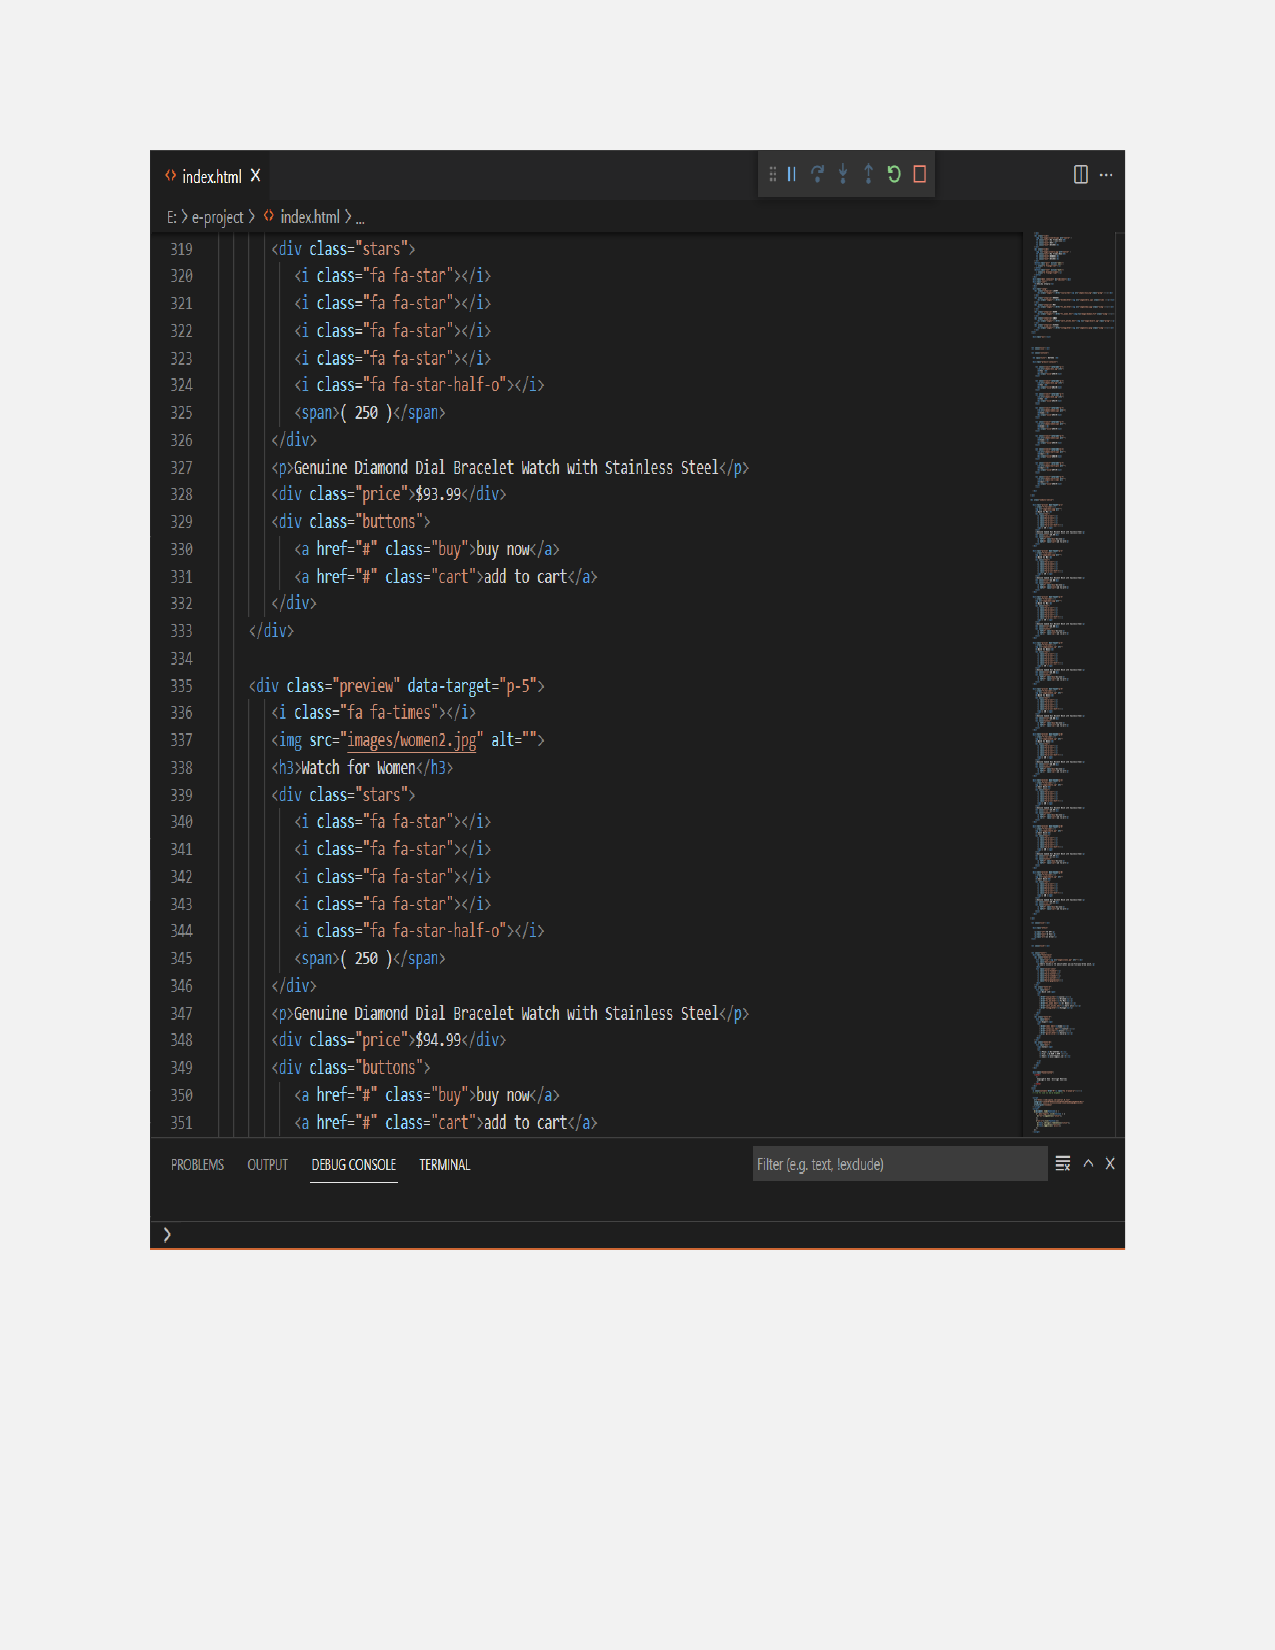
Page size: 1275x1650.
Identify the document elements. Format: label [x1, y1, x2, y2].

picture [150, 150, 1125, 1250]
